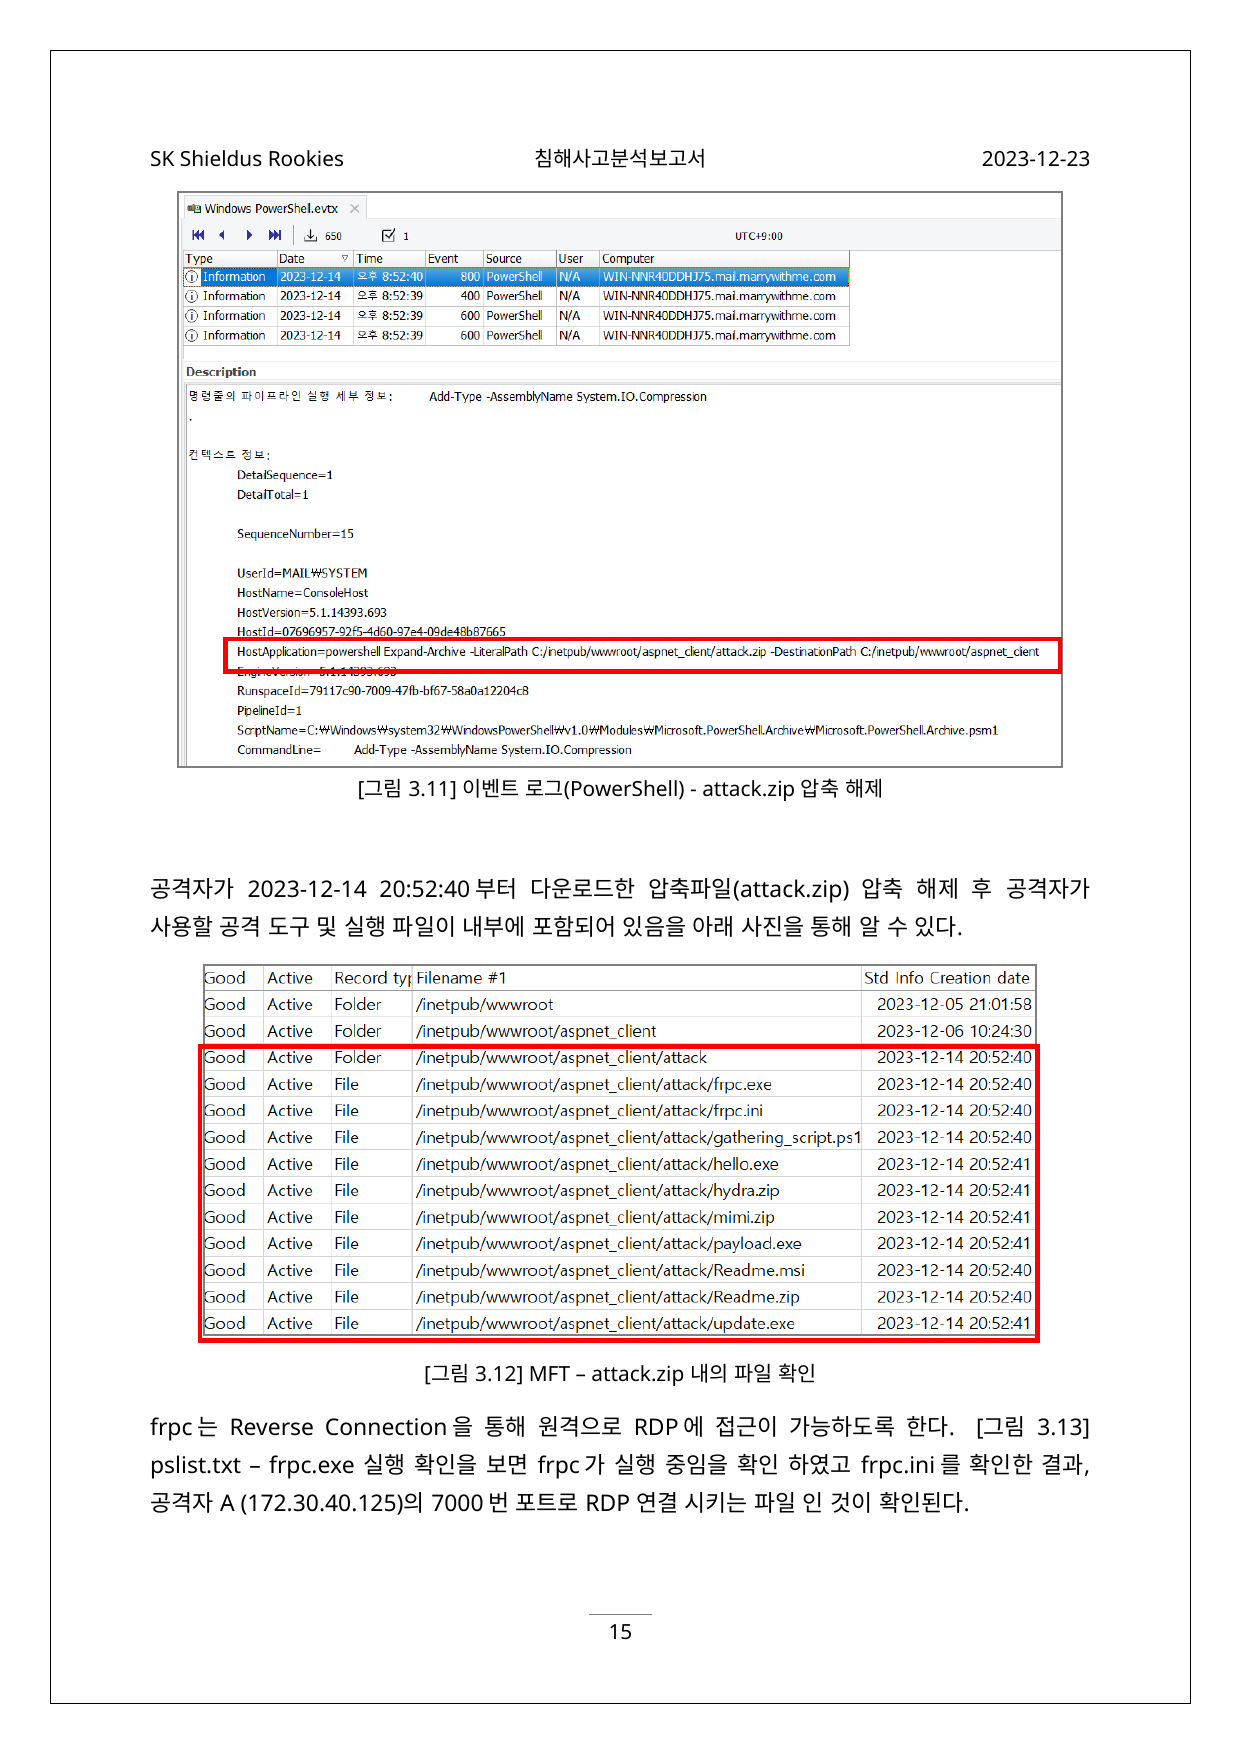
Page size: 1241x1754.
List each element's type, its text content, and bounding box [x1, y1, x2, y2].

text 공격자가 2023-12-14 20:52:40부터 다운로드한 압축파일(attack.zip) 압축 해제 후 공격자가 사용할 공격 도구 및 실행 파일이 내부에 포함되어 있음을 아래 사진을 통해 알 수 있다. [150, 871, 1090, 943]
picture [205, 1049, 1035, 1334]
picture [179, 193, 1061, 766]
picture [205, 966, 1035, 1044]
picture [228, 641, 1058, 669]
